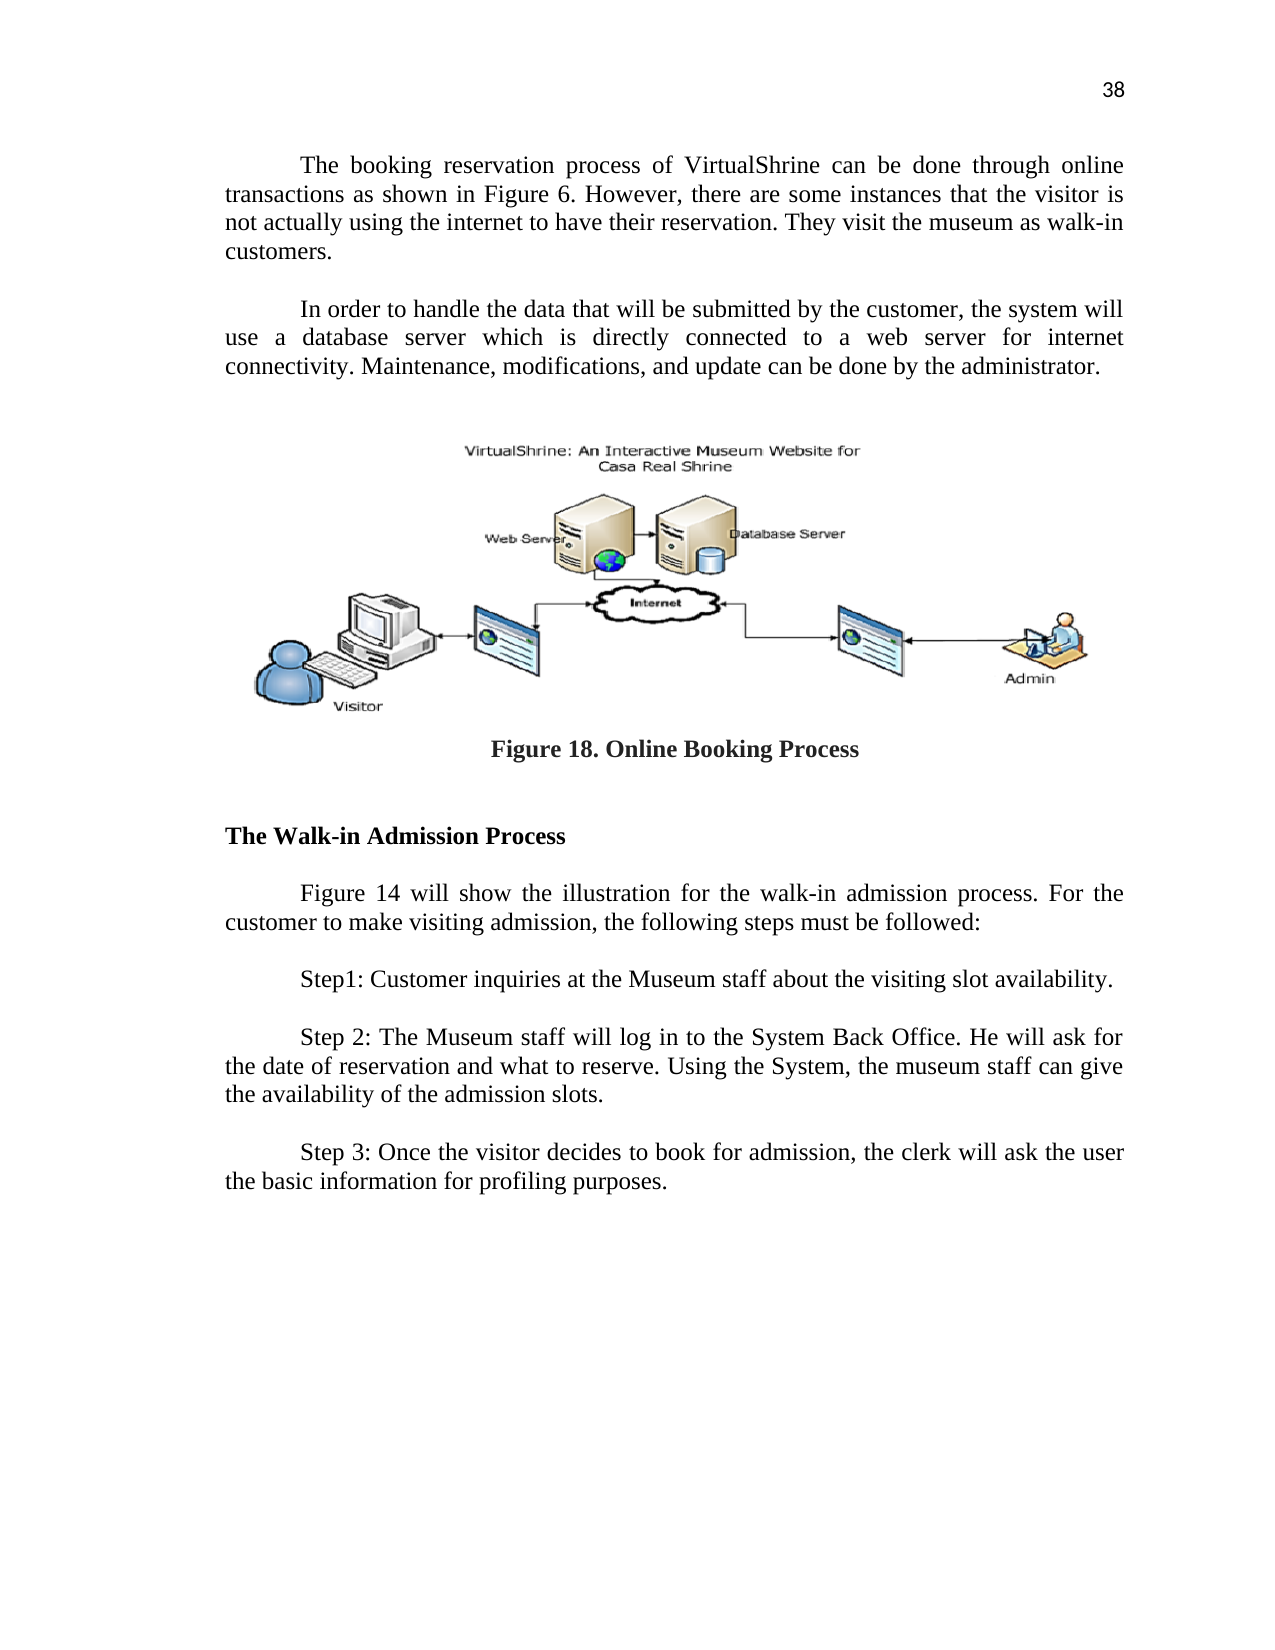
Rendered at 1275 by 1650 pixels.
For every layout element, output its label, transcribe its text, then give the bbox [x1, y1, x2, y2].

text Figure 14 will show the illustration for the walk-in admission process. For the customer to make visiting admission, the following steps must be followed: [225, 878, 1125, 936]
text In order to handle the data that will be submitted by the customer, the system will use a database server which is directly connected to a web server for internet connectivity. Maintenance, modifications, and update can be done by the administrator. [225, 294, 1125, 380]
text The booking reservation process of VirtualShrine can be done through online transactions as shown in Figure 6. However, there are some instances that the visitor is not actually using the internet to have their reservation. They visit the museum as walk-in customers. [225, 150, 1125, 265]
picture [225, 408, 1125, 735]
text Figure 18. Online Booking Process [225, 735, 1125, 763]
text Step 2: The Museum staff will log in to the System Back Office. He will ask for the date of reservation and what to reserve. Using the System, the museum staff can give the availability of the admission slots. [225, 1022, 1125, 1108]
text Step1: Customer inquiries at the Museum staff about the visiting slot availability. [225, 964, 1125, 993]
text Step 3: Once the visitor decides to book for admission, the clerk will ask the user the basic information for profiling purposes. [225, 1137, 1125, 1194]
text The Walk-in Admission Process [225, 821, 1125, 849]
